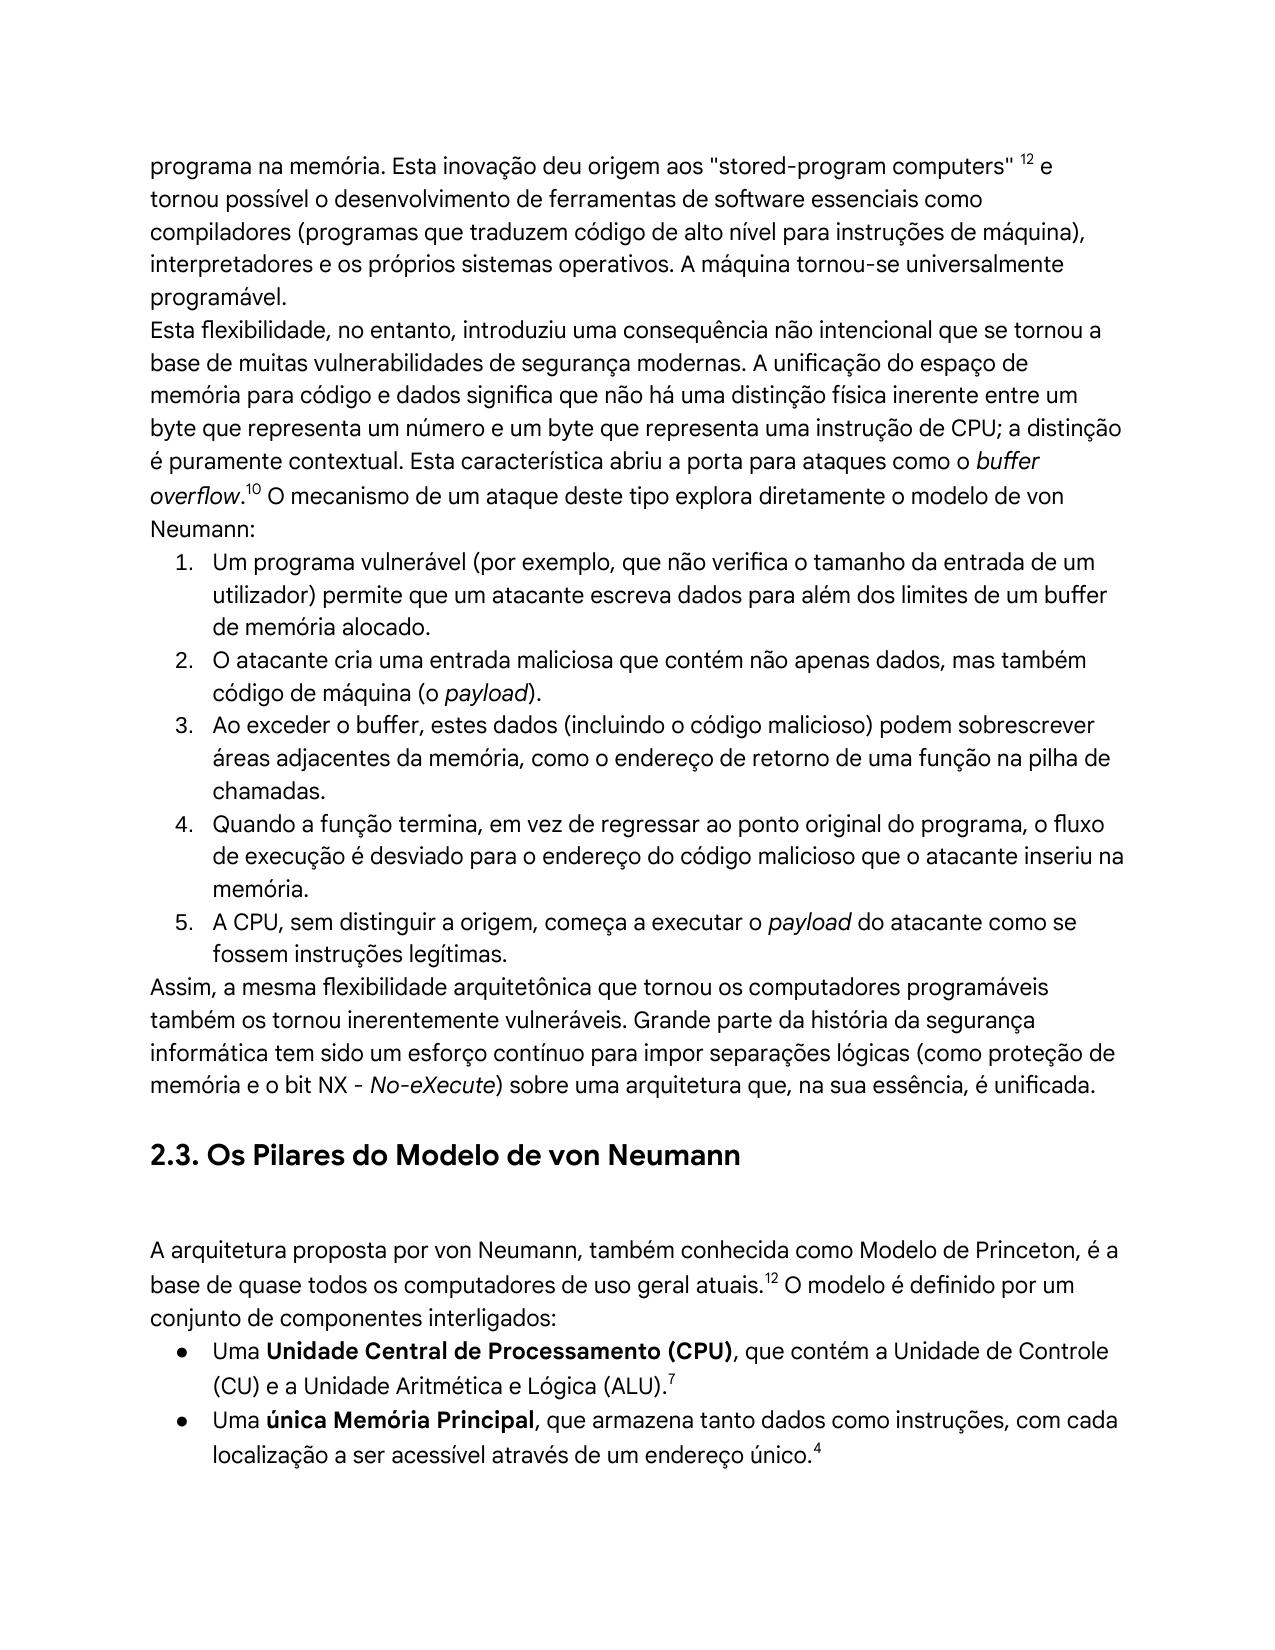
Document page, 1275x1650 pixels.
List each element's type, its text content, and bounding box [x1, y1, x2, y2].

list Uma única Memória Principal, que armazena tanto dados como instruções, com cada localização a ser acessível através de um endereço único.4 [175, 1406, 1125, 1471]
text A arquitetura proposta por von Neumann, também conhecida como Modelo de Princeton, é a base de quase todos os computadores de uso geral atuais.12 O modelo é definido por um conjunto de componentes interligados: [150, 1236, 1125, 1333]
list Um programa vulnerável (por exemplo, que não verifica o tamanho da entrada de um utilizador) permite que um atacante escreva dados para além dos limites de um buffer de memória alocado. [175, 548, 1125, 642]
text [150, 150, 1125, 312]
list O atacante cria uma entrada maliciosa que contém não apenas dados, mas também código de máquina (o payload). [175, 646, 1125, 708]
list Ao exceder o buffer, estes dados (incluindo o código malicioso) podem sobrescrever áreas adjacentes da memória, como o endereço de retorno de uma função na pilha de chamadas. [175, 712, 1125, 806]
text Esta flexibilidade, no entanto, introduziu uma consequência não intencional que se tornou a base de muitas vulnerabilidades de segurança modernas. A unificação do espaço de memória para código e dados significa que não há uma distinção física inerente entre um byte que representa um número e um byte que representa uma instrução de CPU; a distinção é puramente contextual. Esta característica abriu a porta para ataques como o buffer overflow.10 O mecanismo de um ataque deste tipo explora diretamente o modelo de von Neumann: [150, 316, 1125, 544]
list Quando a função termina, em vez de regressar ao ponto original do programa, o fluxo de execução é desviado para o endereço do código malicioso que o atacante inseriu na memória. [175, 810, 1125, 904]
list Uma Unidade Central de Processamento (CPU), que contém a Unidade de Controle (CU) e a Unidade Aritmética e Lógica (ALU).7 [175, 1337, 1125, 1402]
text Assim, a mesma flexibilidade arquitetônica que tornou os computadores programáveis também os tornou inerentemente vulneráveis. Grande parte da história da segurança informática tem sido um esforço contínuo para impor separações lógicas (como proteção de memória e o bit NX - No-eXecute) sobre uma arquitetura que, na sua essência, é unificada. [150, 973, 1125, 1100]
list A CPU, sem distinguir a origem, começa a executar o payload do atacante como se fossem instruções legítimas. [175, 908, 1125, 969]
subtitle 2.3. Os Pilares do Modelo de von Neumann [150, 1137, 1125, 1173]
